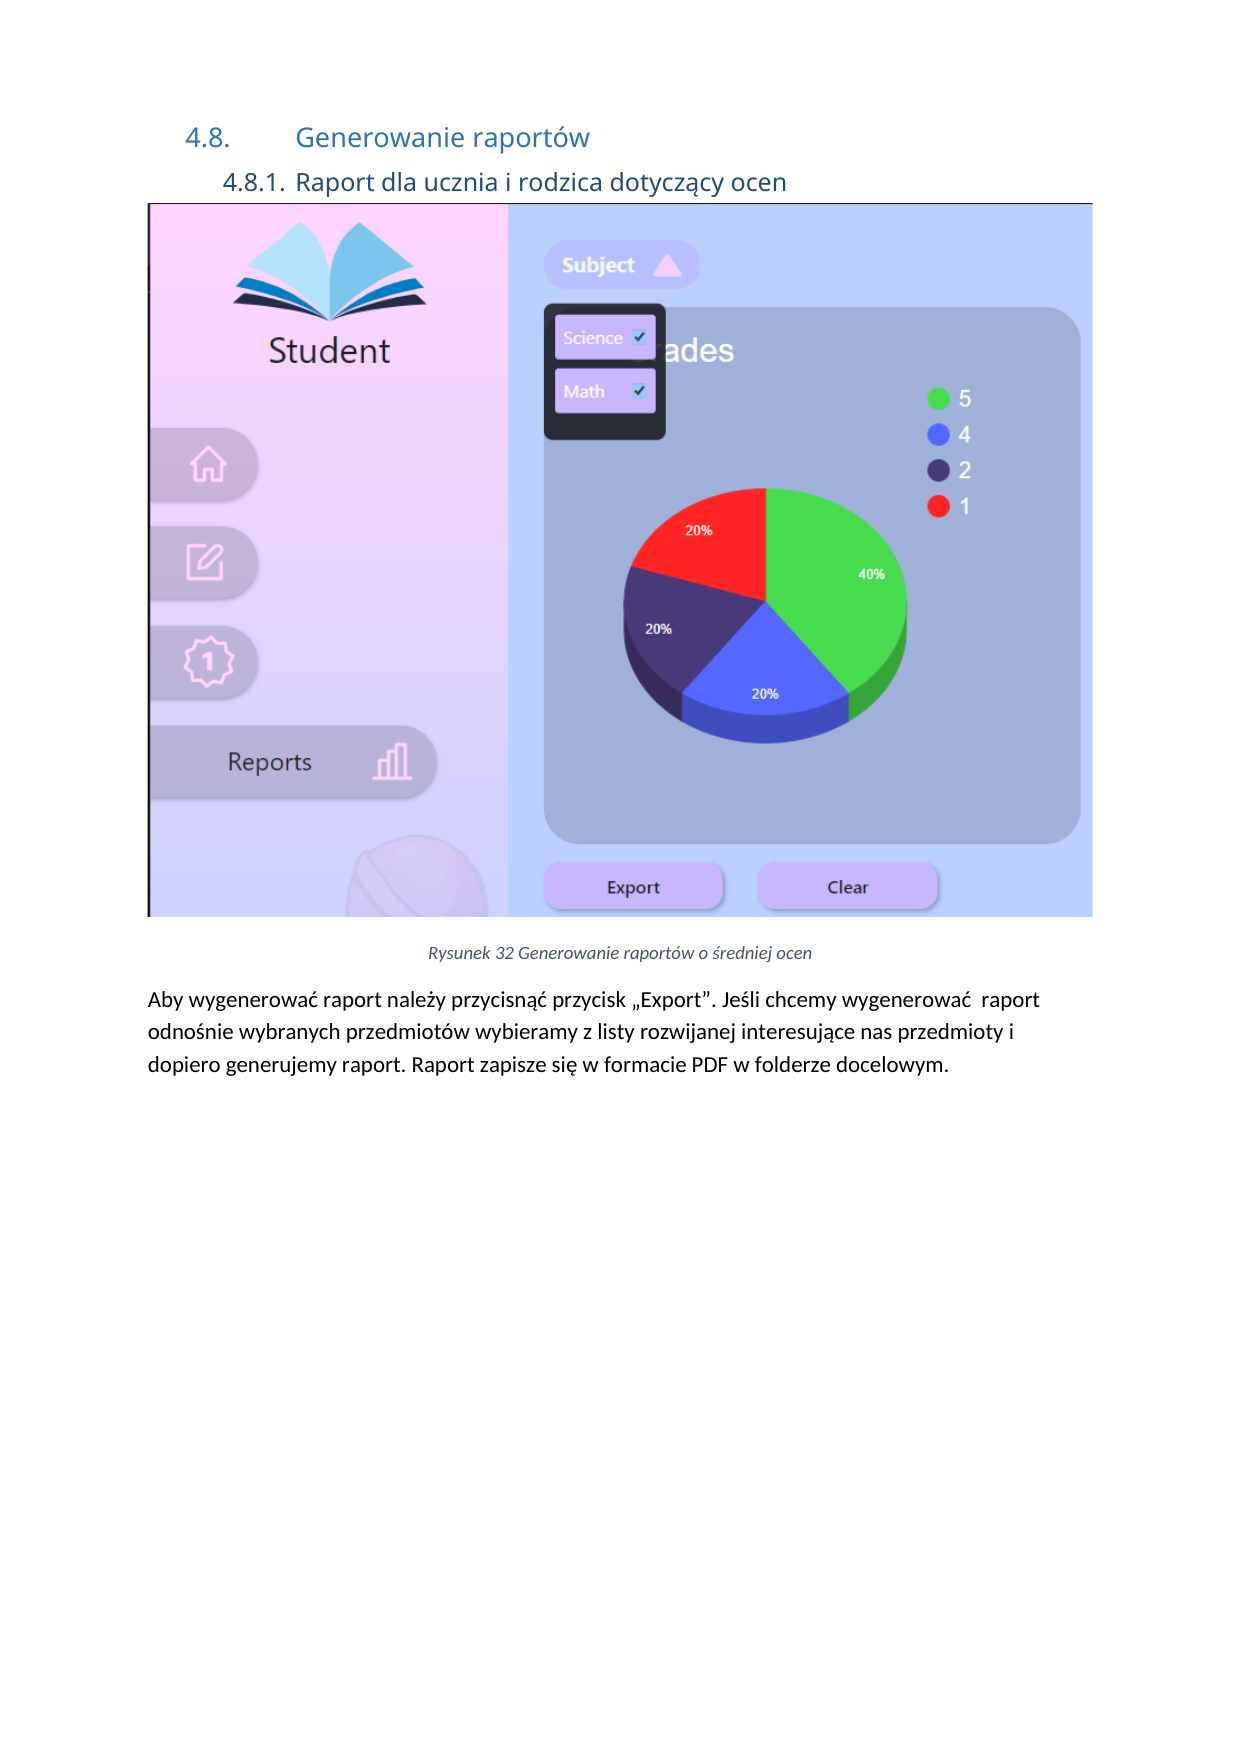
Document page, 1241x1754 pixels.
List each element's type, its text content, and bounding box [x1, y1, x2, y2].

subtitle Raport dla ucznia i rodzica dotyczący ocen [223, 165, 1093, 199]
picture [147, 203, 1093, 917]
subtitle Generowanie raportów [185, 118, 1093, 155]
text Aby wygenerować raport należy przycisnąć przycisk „Export”. Jeśli chcemy wygenerować raport odnośnie wybranych przedmiotów wybieramy z listy rozwijanej interesujące nas przedmioty i dopiero generujemy raport. Raport zapisze się w formacie PDF w folderze docelowym. [148, 985, 1093, 1078]
